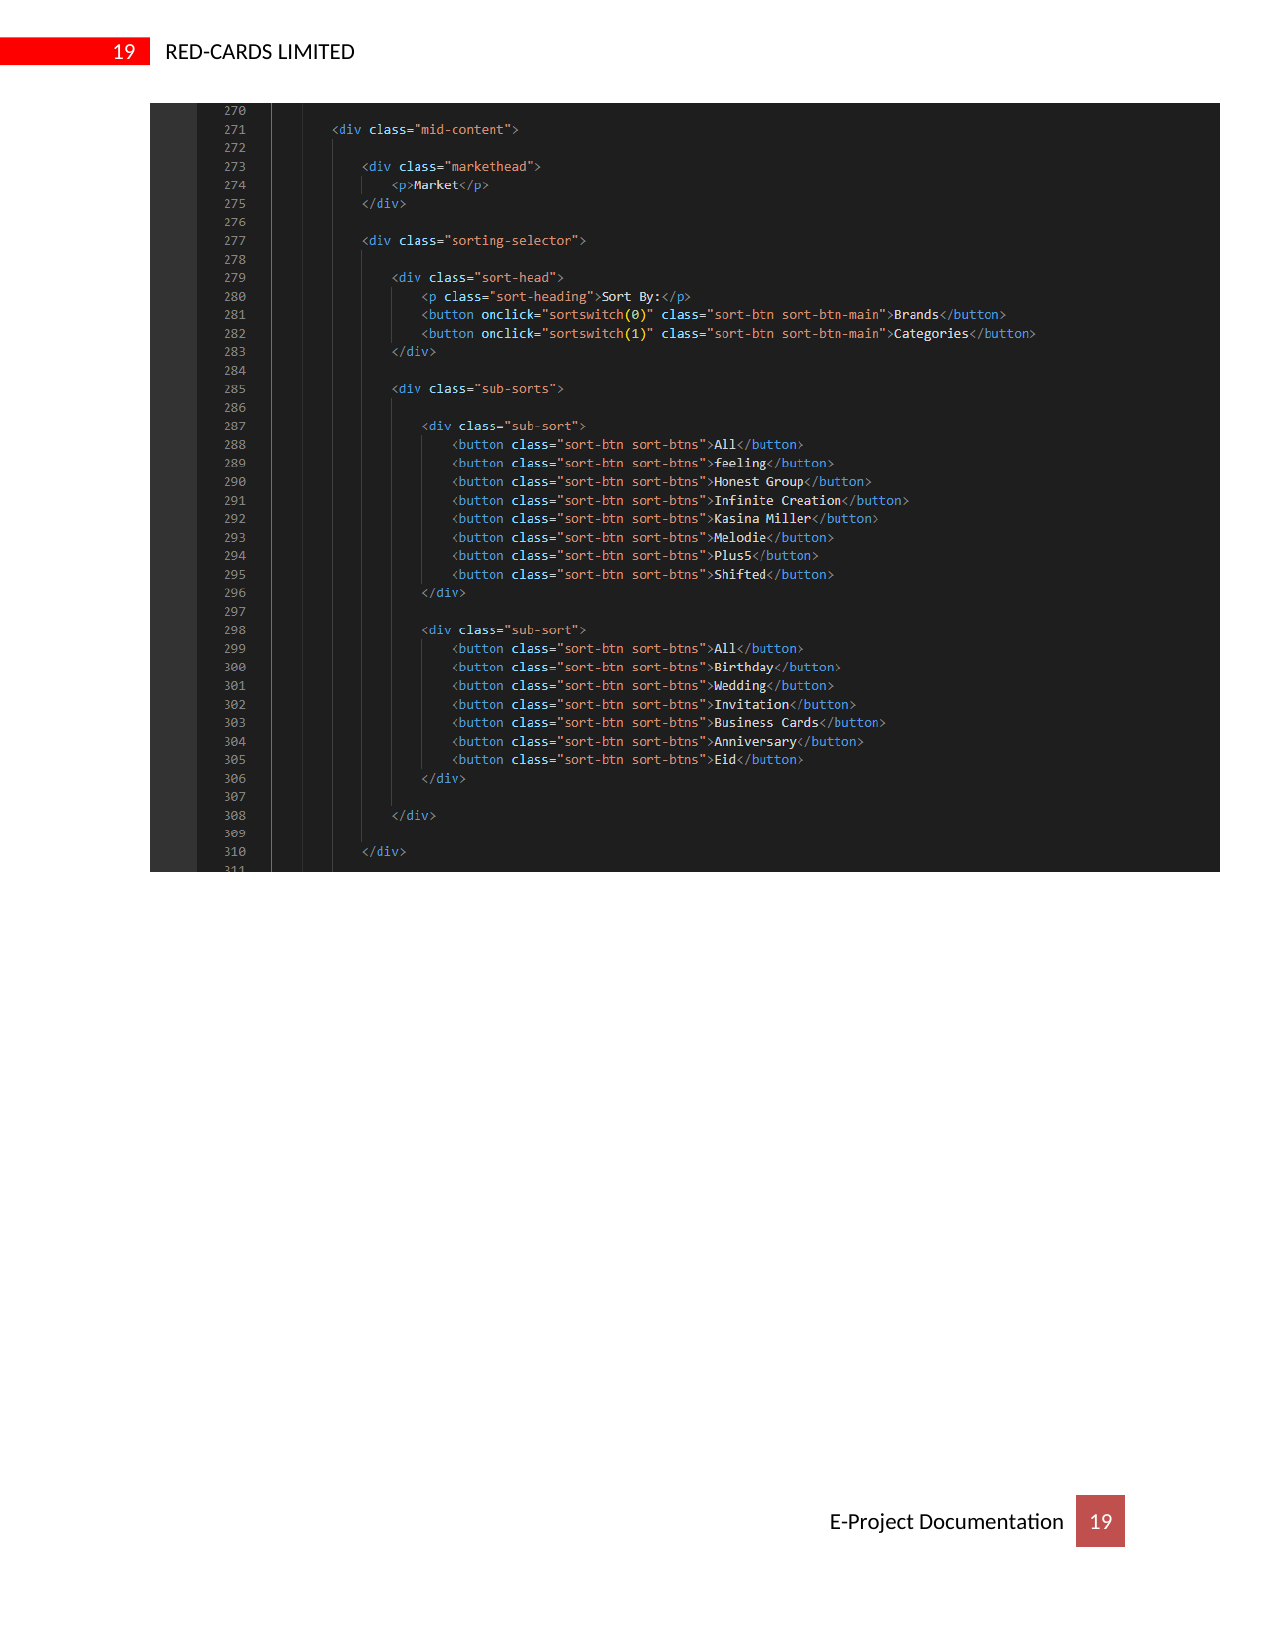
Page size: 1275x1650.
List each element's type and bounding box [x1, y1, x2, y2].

picture [150, 103, 1220, 872]
